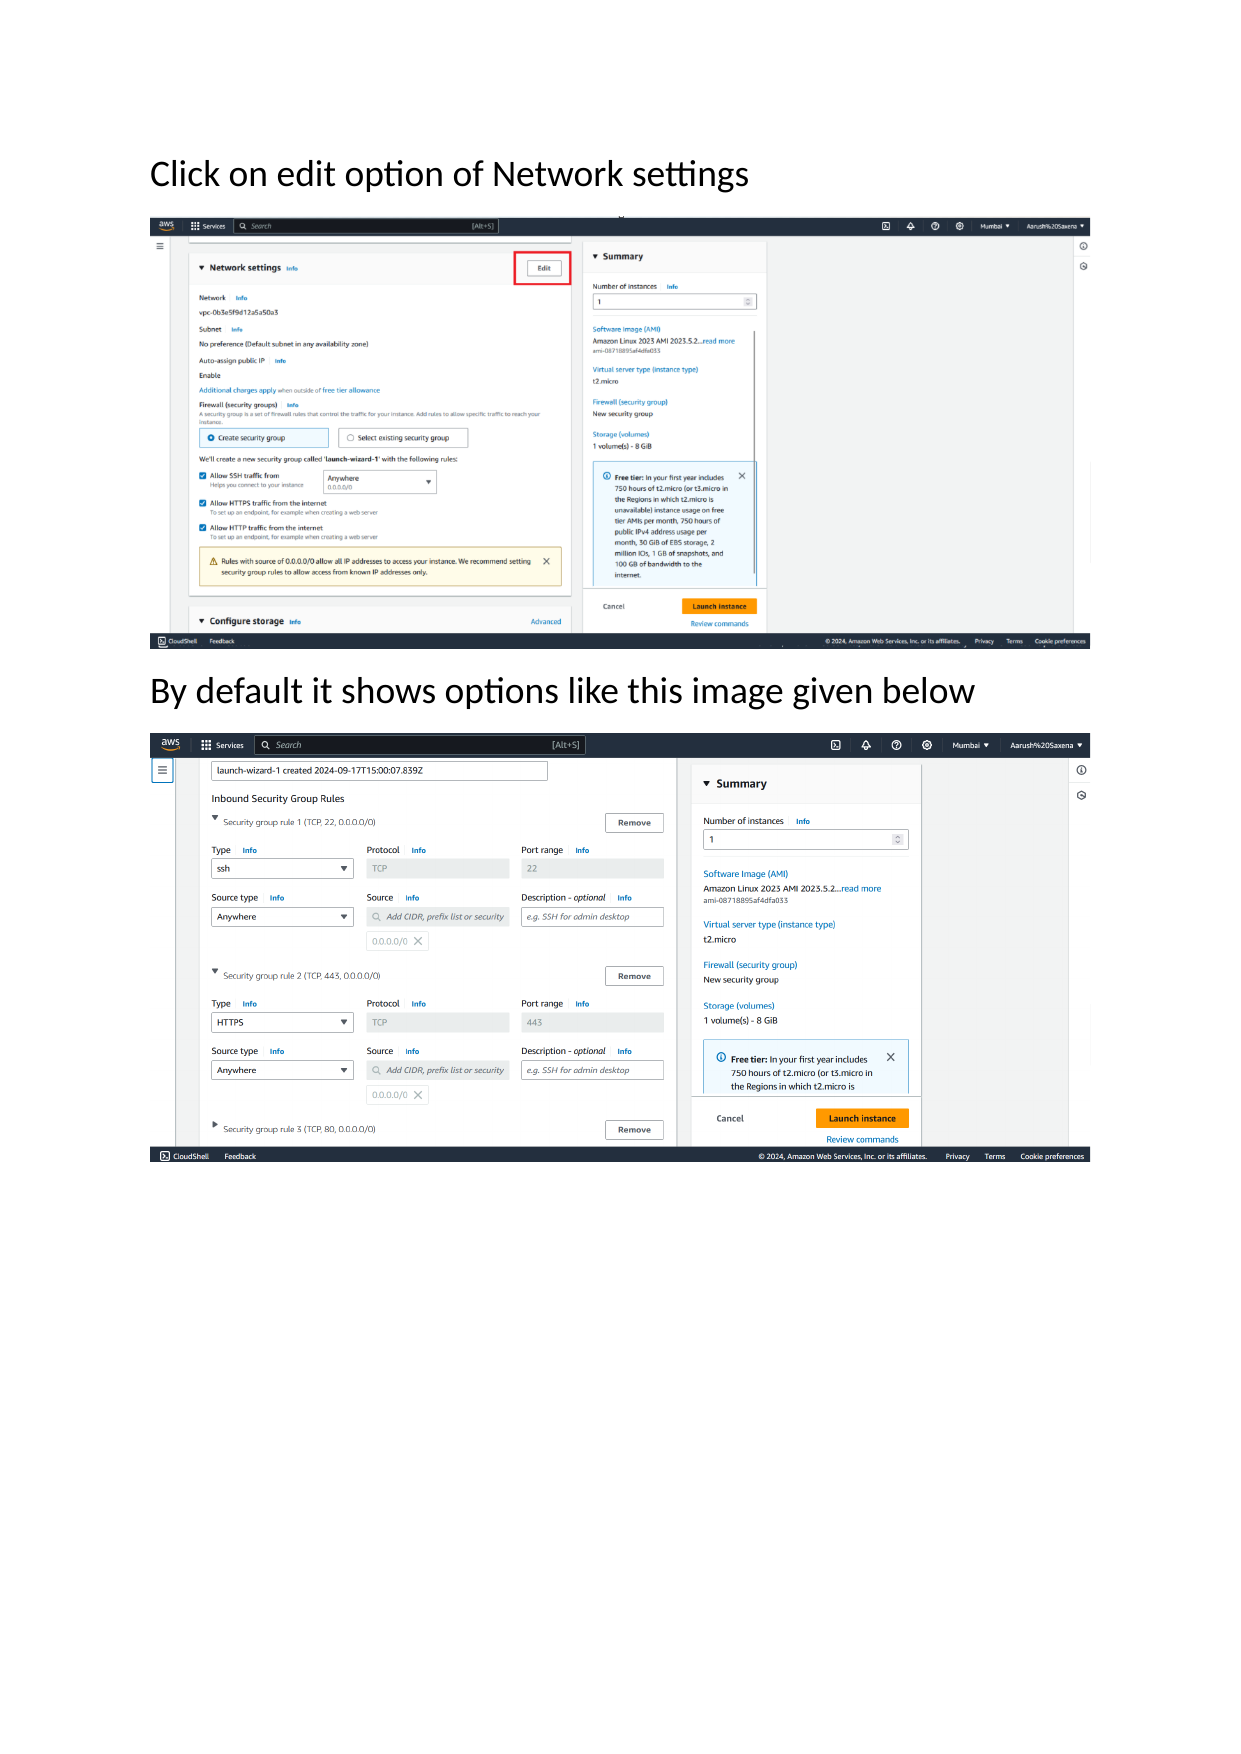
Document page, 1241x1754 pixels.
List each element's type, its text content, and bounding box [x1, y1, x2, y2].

text Click on edit option of Network settings [150, 150, 1090, 196]
text By default it shows options like this image given below [150, 667, 1090, 713]
picture [150, 733, 1091, 1162]
picture [150, 216, 1091, 649]
